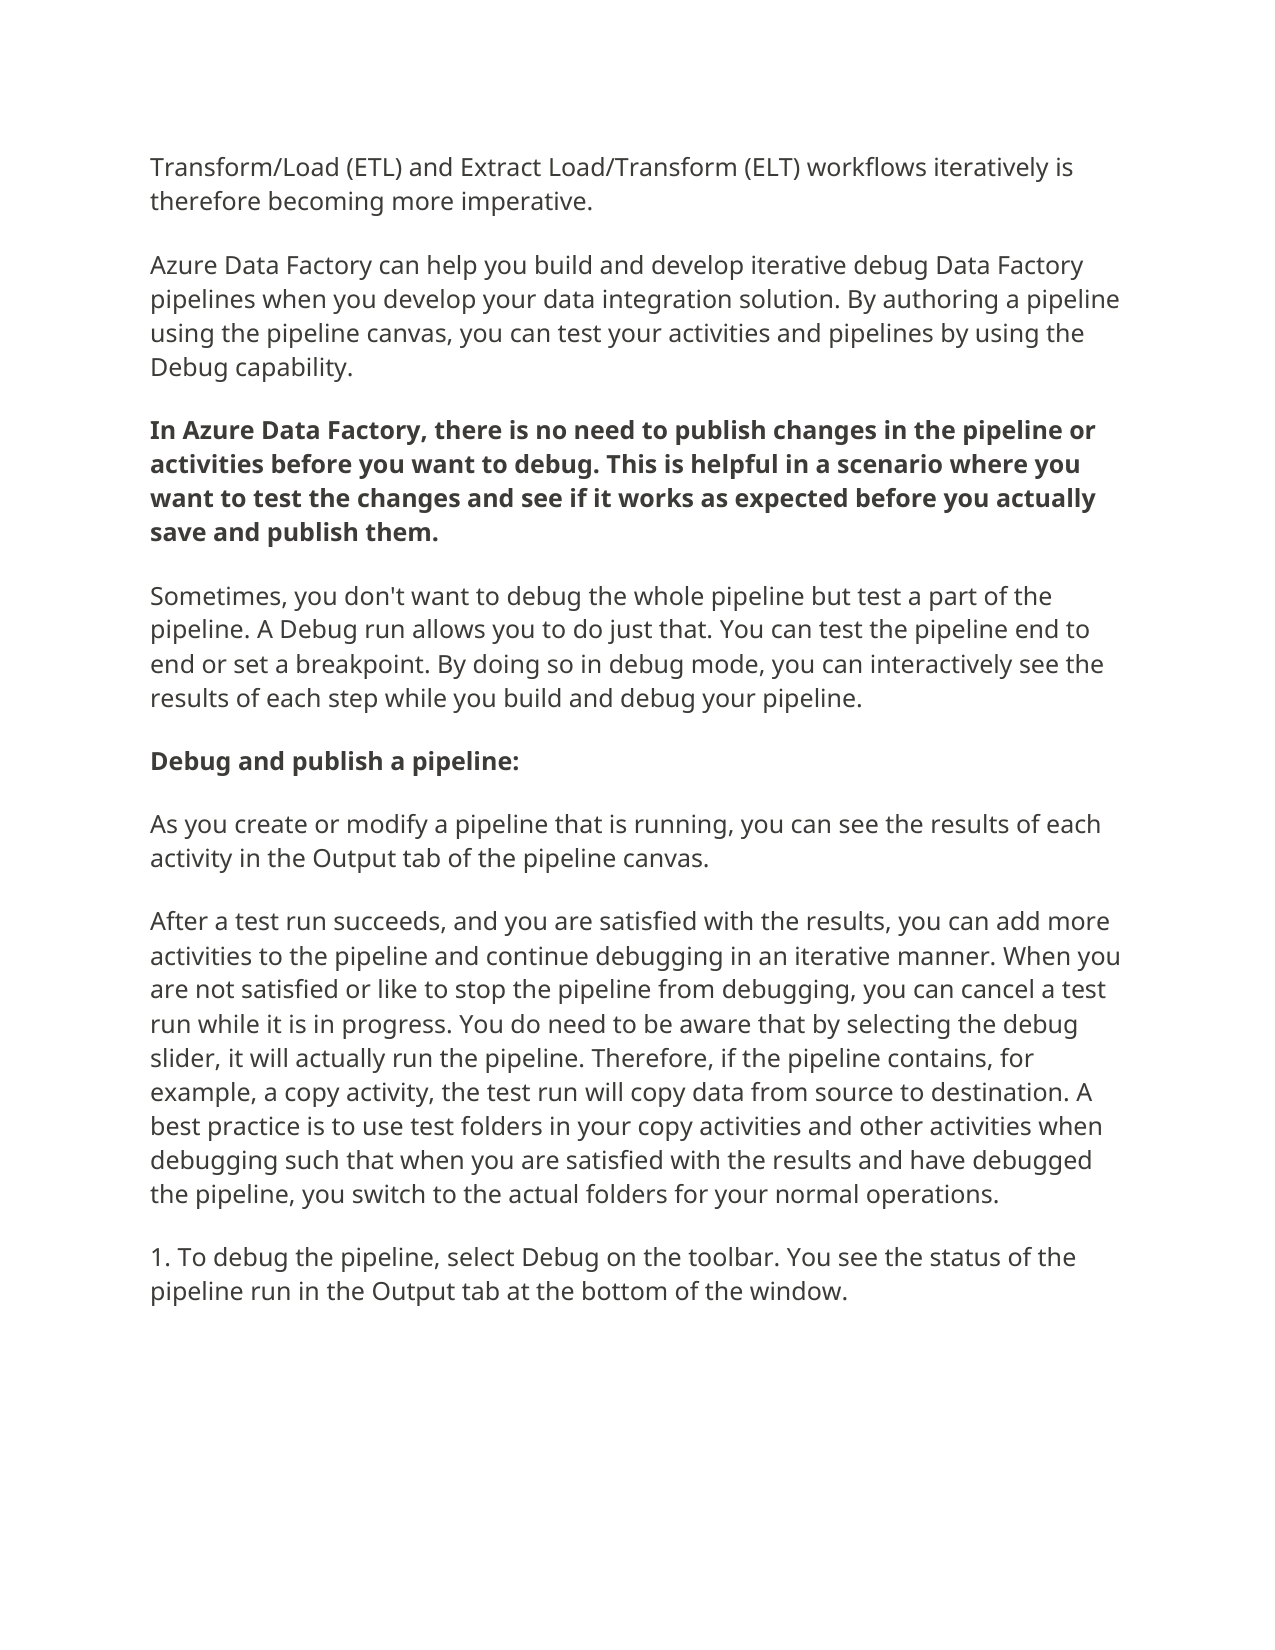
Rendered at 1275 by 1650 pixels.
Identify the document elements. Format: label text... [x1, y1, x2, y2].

text As you create or modify a pipeline that is running, you can see the results of each activity in the Output tab of the pipeline canvas. [150, 807, 1125, 875]
text Azure Data Factory can help you build and develop iterative debug Data Factory pipelines when you develop your data integration solution. By authoring a pipeline using the pipeline canvas, you can test your activities and pipelines by using the Debug capability. [150, 247, 1125, 383]
text After a test run succeeds, and you are satisfied with the results, you can add more activities to the pipeline and continue debugging in an iterative manner. When you are not satisfied or like to stop the pipeline from debugging, you can cancel a test run while it is in progress. You do need to be aware that by selecting the debug slider, it will actually run the pipeline. Therefore, if the pipeline contains, for example, a copy activity, the test run will copy data from source to destination. A best practice is to use test folders in your copy activities and other activities when debugging such that when you are satisfied with the results and have debugged the pipeline, you switch to the actual folders for your normal operations. [150, 904, 1125, 1211]
text Sometimes, you don't want to debug the whole pipeline but test a part of the pipeline. A Debug run allows you to do just that. You can test the pipeline end to end or set a breakpoint. By doing so in debug mode, you can interactively see the results of each step while you build and debug your pipeline. [150, 578, 1125, 714]
text In Azure Data Factory, there is no need to publish changes in the pipeline or activities before you want to debug. This is helpful in a scenario where you want to test the changes and see if it works as expected before you actually save and publish them. [150, 413, 1125, 549]
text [150, 150, 1125, 218]
text Debug and publish a pipeline: [150, 743, 1125, 778]
text 1. To debug the pipeline, select Debug on the toolbar. You see the status of the pipeline run in the Output tab at the bottom of the window. [150, 1240, 1125, 1308]
